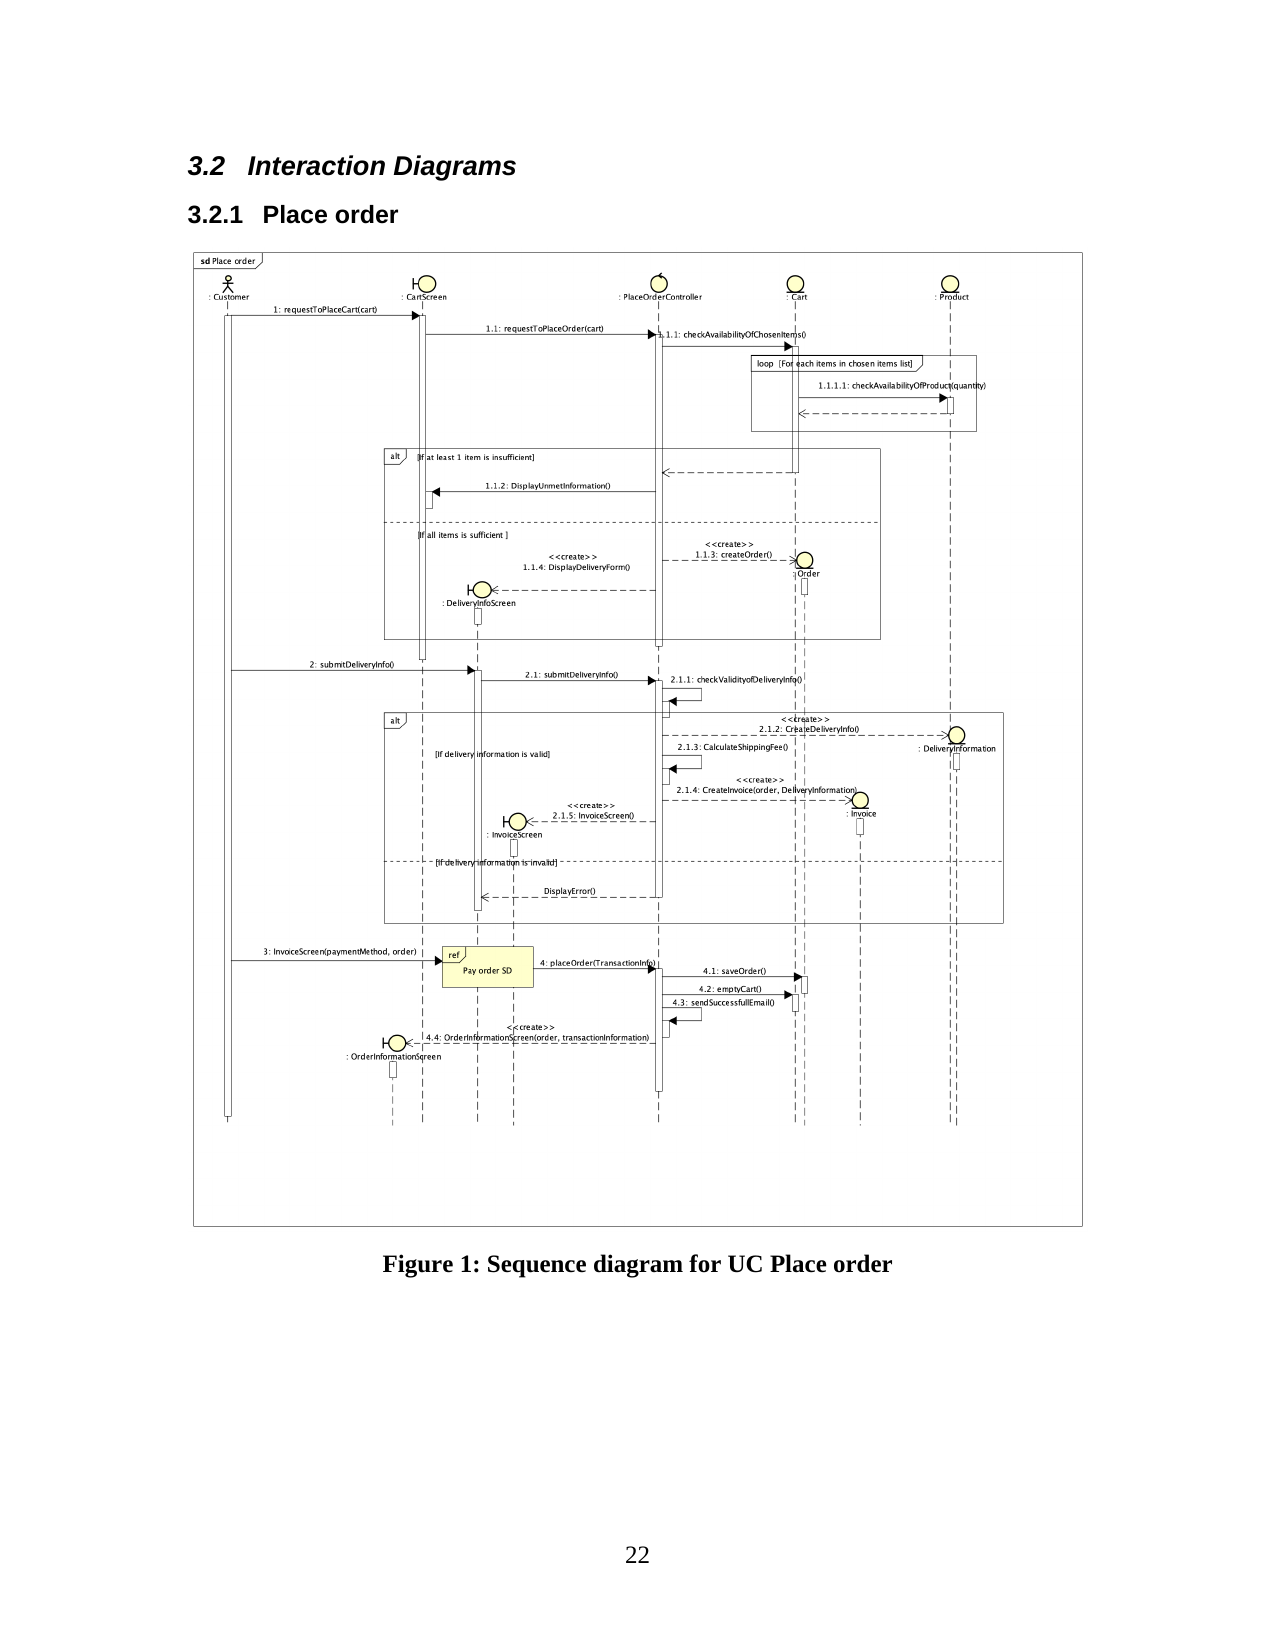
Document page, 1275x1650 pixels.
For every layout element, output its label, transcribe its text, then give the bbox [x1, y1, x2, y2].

text Figure 1: Sequence diagram for UC Place order [187, 1249, 1087, 1278]
picture [187, 247, 1088, 1232]
subtitle Place order [187, 200, 1087, 229]
subtitle Interaction Diagrams [187, 150, 1087, 181]
